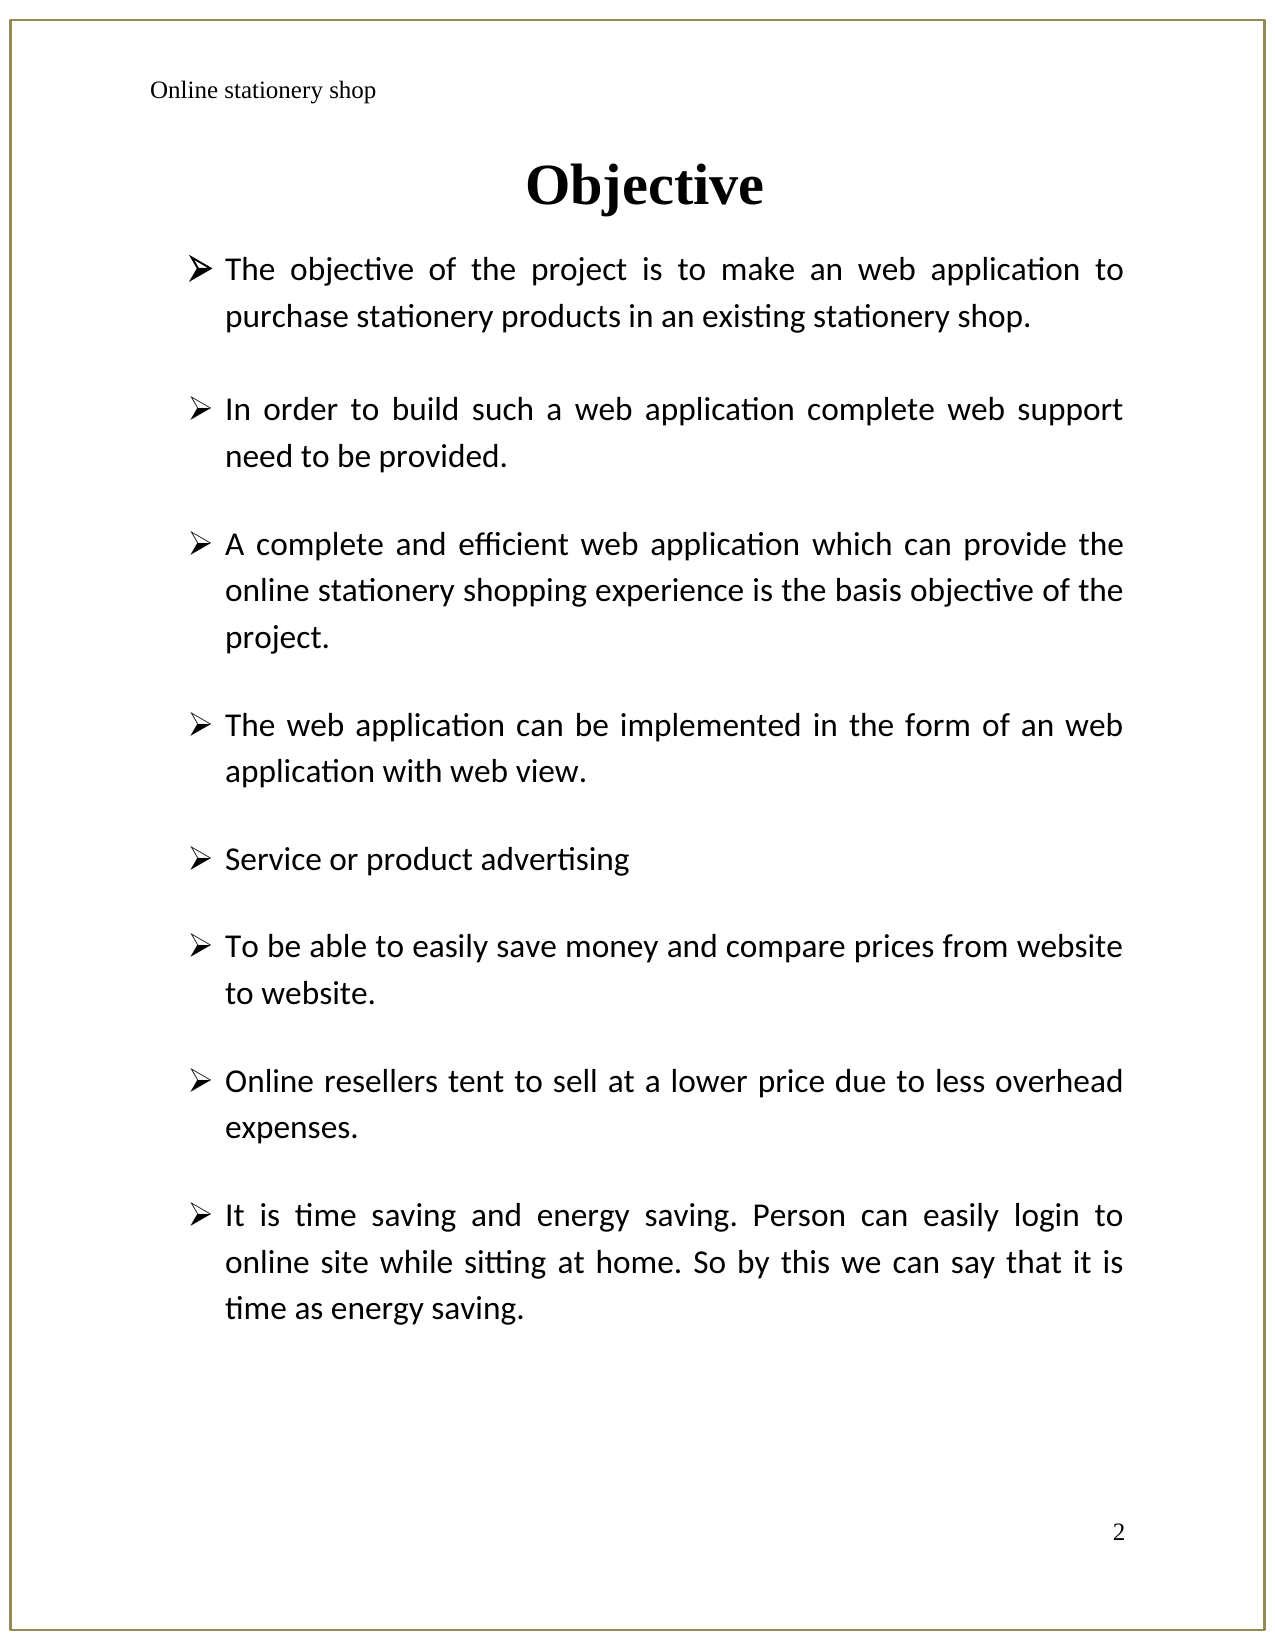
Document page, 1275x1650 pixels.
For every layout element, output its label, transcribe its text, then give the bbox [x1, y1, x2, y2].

list It is time saving and energy saving. Person can easily login to online site while sitting at home. So by this we can say that it is time as energy saving. [187, 1194, 1125, 1328]
list A complete and efficient web application which can provide the online stationery shopping experience is the basis objective of the project. [187, 522, 1125, 657]
list The objective of the project is to make an web application to purchase stationery products in an existing stationery shop. [187, 248, 1125, 335]
list Service or product advertising [187, 838, 1125, 878]
list In order to build such a web application complete web support need to be provided. [187, 388, 1125, 476]
list The web application can be implemented in the form of an web application with web view. [187, 703, 1125, 791]
list To be able to easily save money and compare prices from website to website. [187, 925, 1125, 1013]
list Online resellers tent to sell at a lower price due to less overhead expenses. [187, 1059, 1125, 1147]
text Objective [450, 150, 1125, 217]
